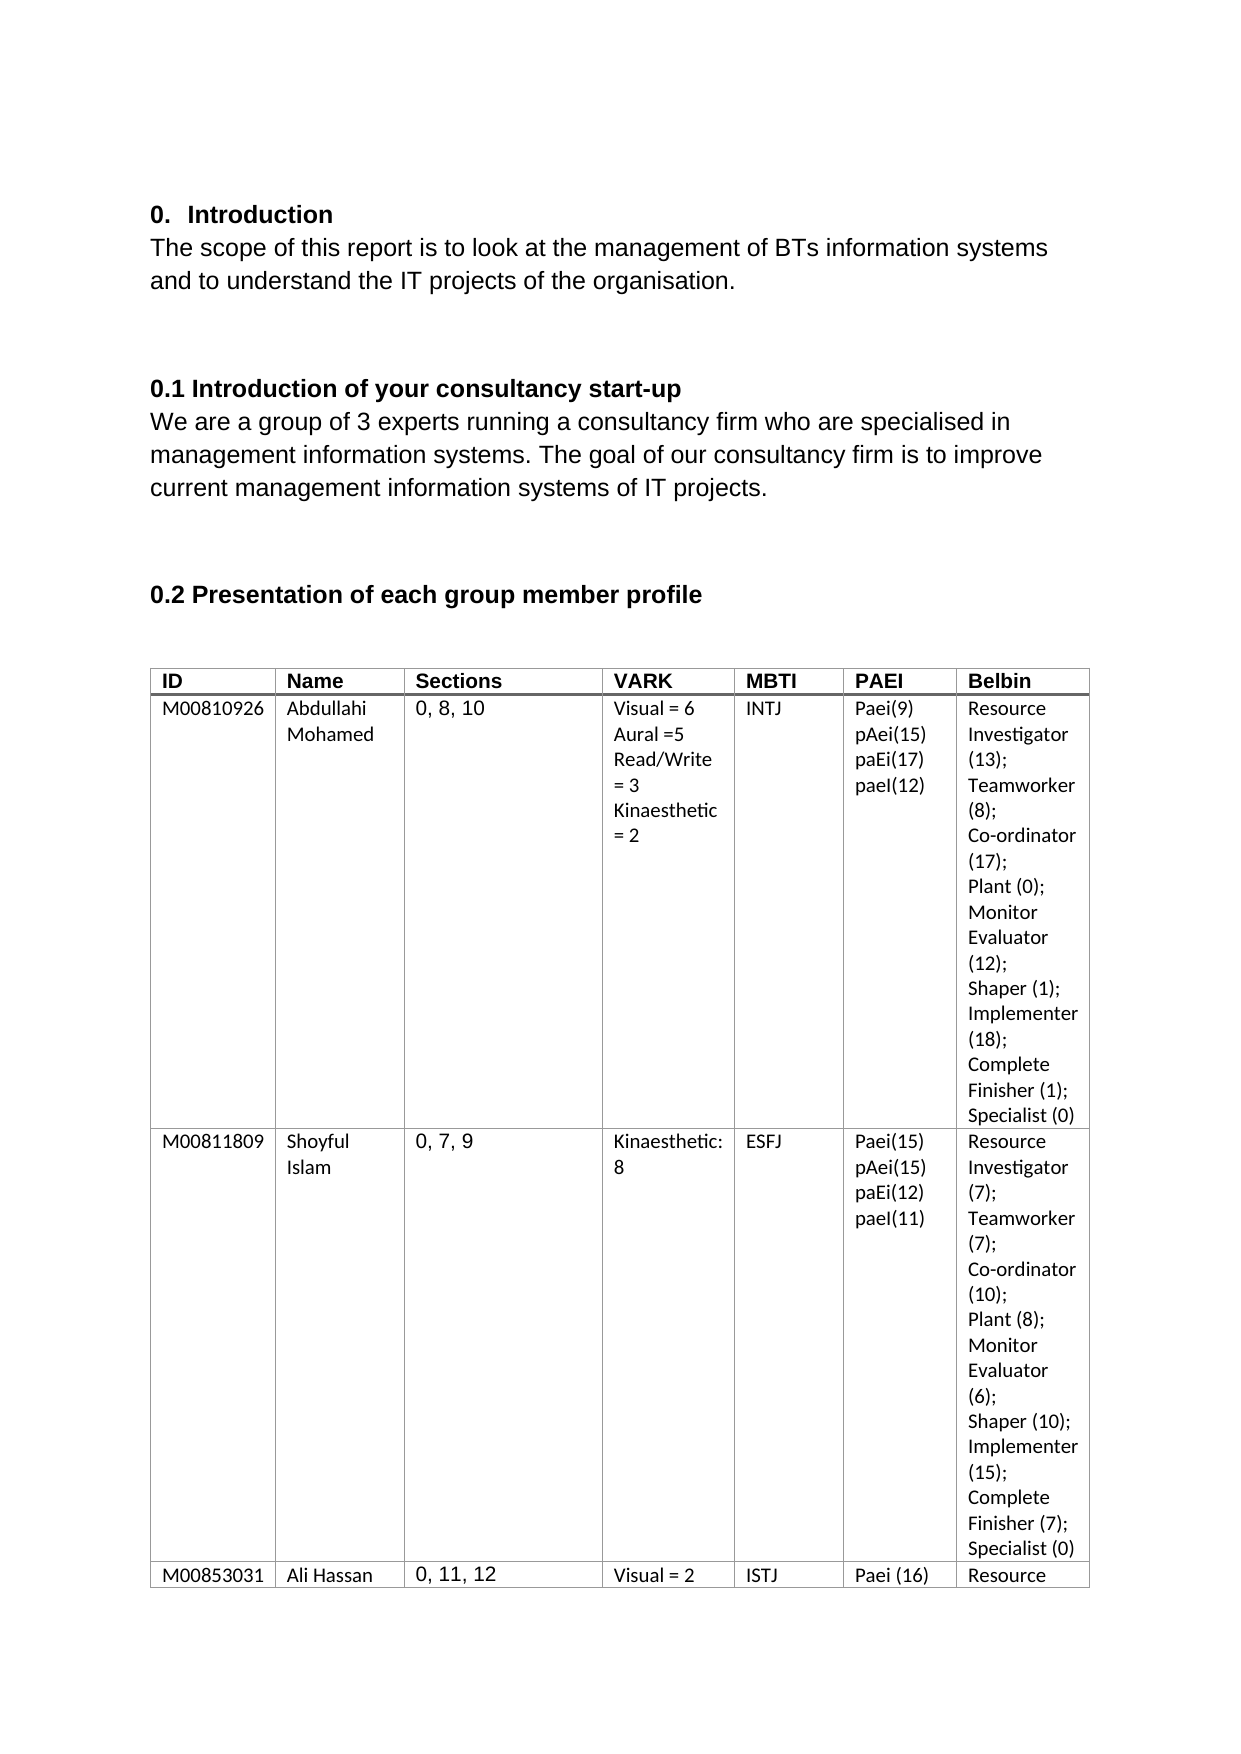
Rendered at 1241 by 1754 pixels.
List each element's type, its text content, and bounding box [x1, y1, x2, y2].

table_cell ESFJ [735, 1129, 843, 1561]
table_header PAEI [844, 669, 956, 692]
table_cell M00810926 [151, 696, 275, 1128]
table_cell 0, 8, 10 [405, 696, 602, 1128]
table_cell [957, 1562, 1089, 1587]
table_header Belbin [957, 669, 1089, 692]
table_cell Visual = 6 Aural =5 Read/Write = 3 Kinaesthetic = 2 [603, 696, 734, 1128]
subtitle Introduction [150, 200, 1090, 229]
table_header ID [151, 669, 275, 692]
text We are a group of 3 experts running a consultancy firm who are specialised in management information systems. The goal of our consultancy firm is to improve current management information systems of IT projects. [150, 407, 1090, 502]
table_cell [844, 1562, 956, 1587]
table_cell ISTJ [735, 1562, 843, 1587]
table_cell Abdullahi Mohamed [276, 696, 404, 1128]
table_cell Paei(15) pAei(15) paEi(12) paeI(11) [844, 1129, 956, 1561]
text The scope of this report is to look at the management of BTs information systems and to understand the IT projects of the organisation. [150, 233, 1090, 295]
table_header VARK [603, 669, 734, 692]
table_cell Kinaesthetic: 8 [603, 1129, 734, 1561]
table_header Sections [405, 669, 602, 692]
subtitle 0.1 Introduction of your consultancy start-up [150, 374, 1090, 402]
table_cell 0, 7, 9 [405, 1129, 602, 1561]
table_header Name [276, 669, 404, 692]
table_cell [603, 1562, 734, 1587]
table_cell Paei(9) pAei(15) paEi(17) paeI(12) [844, 696, 956, 1128]
table_header MBTI [735, 669, 843, 692]
table_cell 0, 11, 12 [405, 1562, 602, 1587]
table_cell M00811809 [151, 1129, 275, 1561]
table_cell Resource Investigator (13); Teamworker (8); Co-ordinator (17); Plant (0); Monitor Evaluator (12); Shaper (1); Implementer (18); Complete Finisher (1); Specialist (0) [957, 696, 1089, 1128]
subtitle 0.2 Presentation of each group member profile [150, 581, 1090, 609]
table_cell M00853031 [151, 1562, 275, 1587]
table_cell INTJ [735, 696, 843, 1128]
table_cell Resource Investigator (7); Teamworker (7); Co-ordinator (10); Plant (8); Monitor Evaluator (6); Shaper (10); Implementer (15); Complete Finisher (7); Specialist (0) [957, 1129, 1089, 1561]
table_cell Shoyful Islam [276, 1129, 404, 1561]
table_cell Ali Hassan [276, 1562, 404, 1587]
